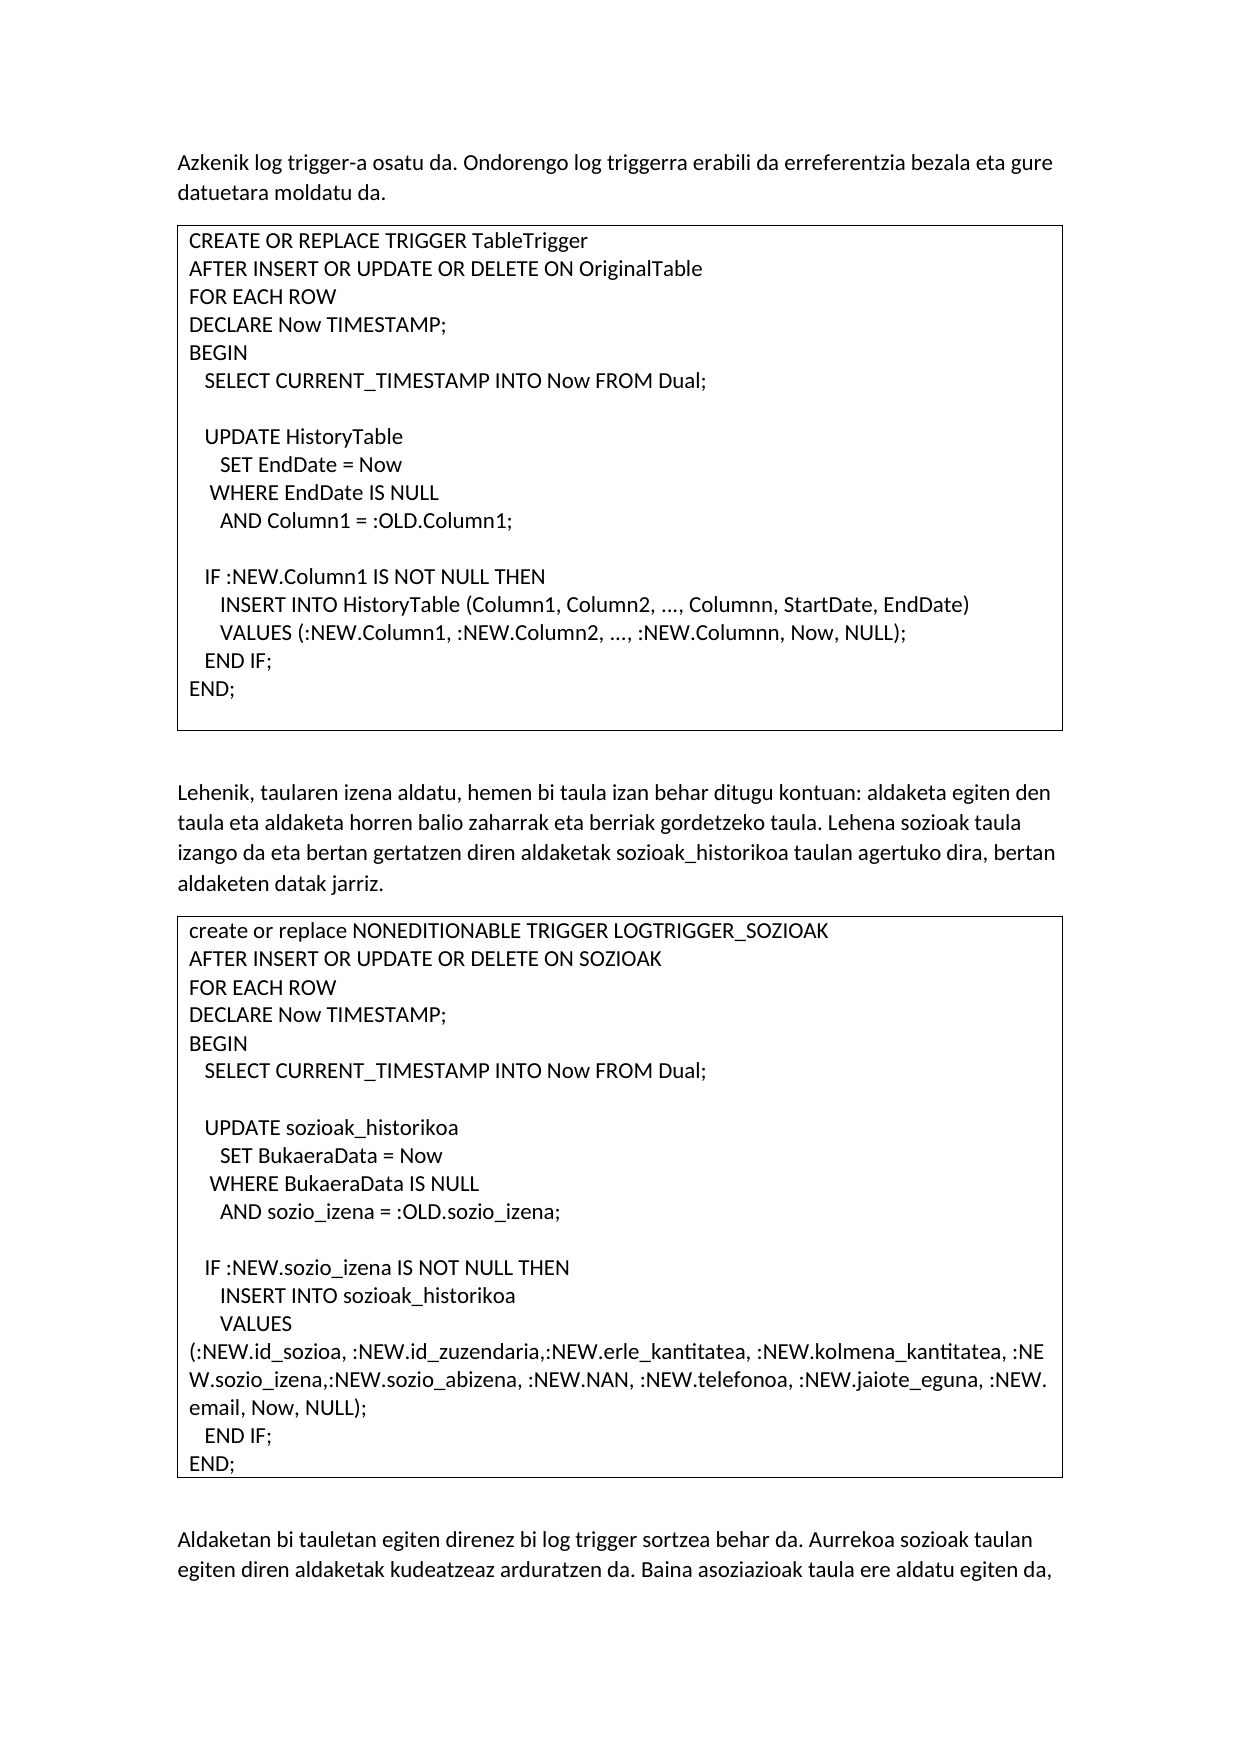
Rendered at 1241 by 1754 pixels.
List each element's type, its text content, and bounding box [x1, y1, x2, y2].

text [177, 1525, 1063, 1583]
table_header create or replace NONEDITIONABLE TRIGGER LOGTRIGGER_SOZIOAK AFTER INSERT OR UPDATE OR DELETE ON SOZIOAK FOR EACH ROW DECLARE Now TIMESTAMP; BEGIN SELECT CURRENT_TIMESTAMP INTO Now FROM Dual; UPDATE sozioak_historikoa SET BukaeraData = Now WHERE BukaeraData IS NULL AND sozio_izena = :OLD.sozio_izena; IF :NEW.sozio_izena IS NOT NULL THEN INSERT INTO sozioak_historikoa VALUES (:NEW.id_sozioa, :NEW.id_zuzendaria,:NEW.erle_kantitatea, :NEW.kolmena_kantitatea, :NEW.sozio_izena,:NEW.sozio_abizena, :NEW.NAN, :NEW.telefonoa, :NEW.jaiote_eguna, :NEW.email, Now, NULL); END IF; END; [178, 917, 1062, 1477]
text Azkenik log trigger-a osatu da. Ondorengo log triggerra erabili da erreferentzia bezala eta gure datuetara moldatu da. [177, 148, 1063, 206]
table_header CREATE OR REPLACE TRIGGER TableTrigger AFTER INSERT OR UPDATE OR DELETE ON OriginalTable FOR EACH ROW DECLARE Now TIMESTAMP; BEGIN SELECT CURRENT_TIMESTAMP INTO Now FROM Dual; UPDATE HistoryTable SET EndDate = Now WHERE EndDate IS NULL AND Column1 = :OLD.Column1; IF :NEW.Column1 IS NOT NULL THEN INSERT INTO HistoryTable (Column1, Column2, ..., Columnn, StartDate, EndDate) VALUES (:NEW.Column1, :NEW.Column2, ..., :NEW.Columnn, Now, NULL); END IF; END; [178, 226, 1062, 730]
text Lehenik, taularen izena aldatu, hemen bi taula izan behar ditugu kontuan: aldaketa egiten den taula eta aldaketa horren balio zaharrak eta berriak gordetzeko taula. Lehena sozioak taula izango da eta bertan gertatzen diren aldaketak sozioak_historikoa taulan agertuko dira, bertan aldaketen datak jarriz. [177, 778, 1063, 897]
